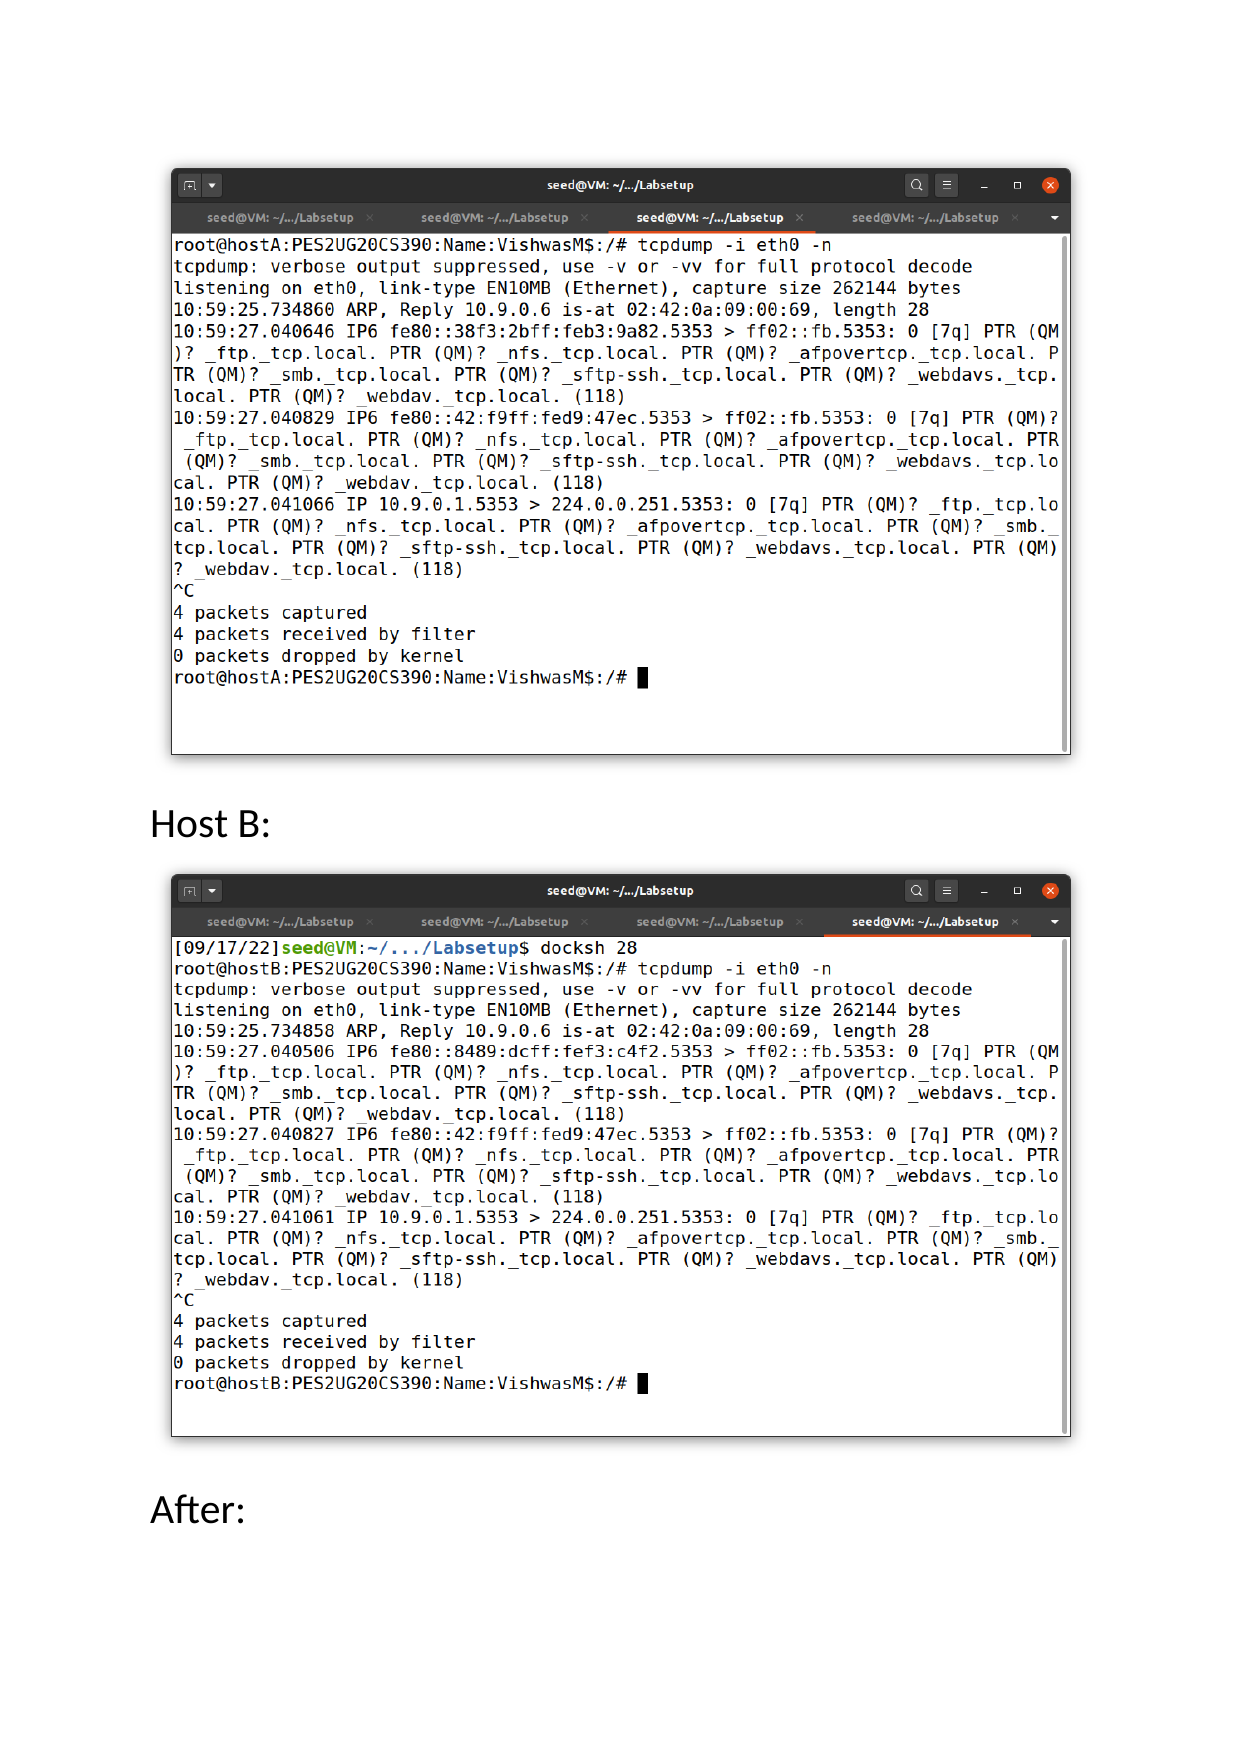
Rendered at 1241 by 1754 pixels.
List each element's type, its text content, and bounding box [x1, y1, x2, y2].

text Host B: [150, 797, 1090, 848]
picture [150, 150, 1091, 778]
picture [150, 857, 1091, 1459]
text After: [150, 1459, 1090, 1534]
